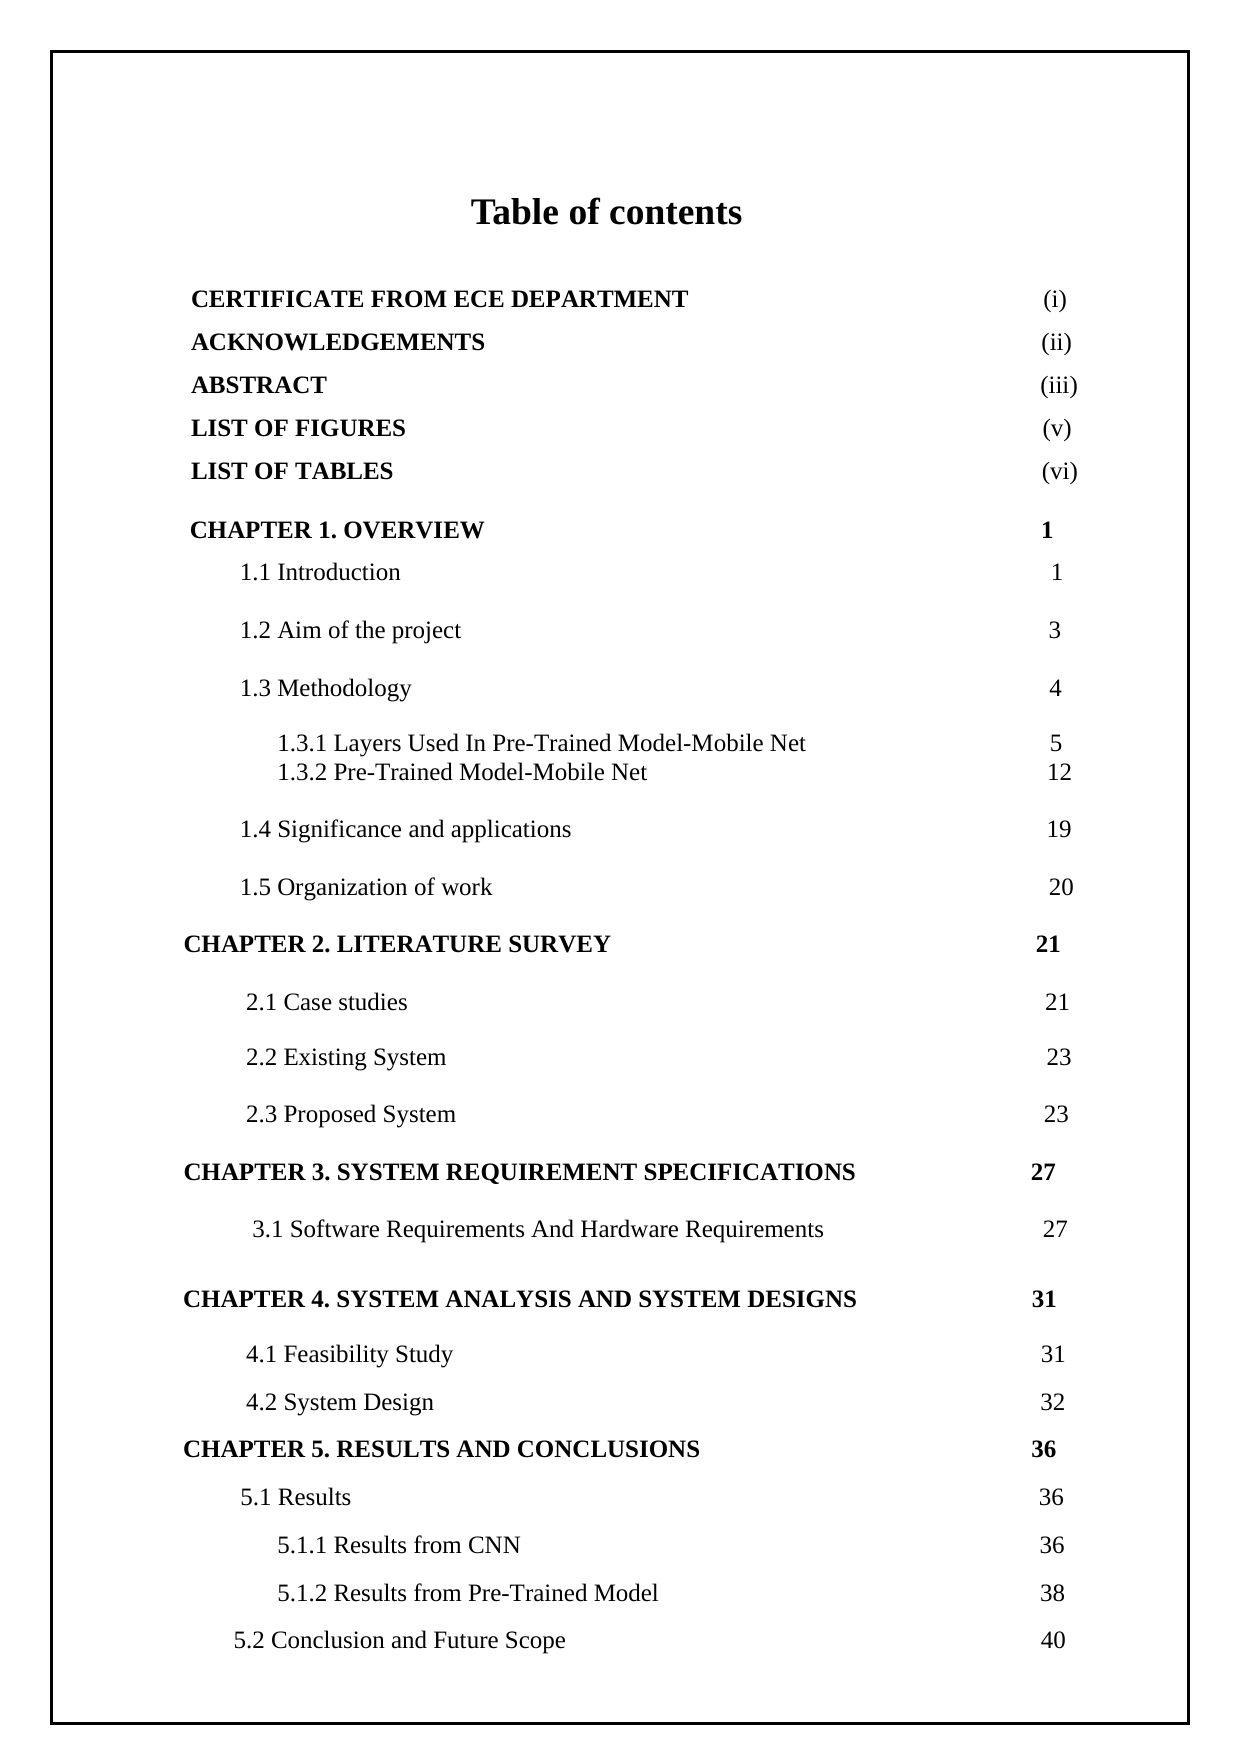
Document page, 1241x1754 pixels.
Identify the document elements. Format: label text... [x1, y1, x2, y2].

text 1.5 Organization of work 20 [108, 872, 1159, 901]
table_header CERTIFICATE FROM ECE DEPARTMENT [170, 285, 921, 321]
text 1.1 Introduction 1 [108, 557, 1159, 586]
text CHAPTER 2. LITERATURE SURVEY 21 [108, 929, 1159, 958]
table_cell ABSTRACT [170, 364, 921, 407]
text 2.2 Existing System 23 [108, 1042, 1159, 1071]
text 5.1 Results 36 [108, 1482, 1159, 1511]
table_cell (iii) [921, 364, 1098, 407]
table_cell (v) [921, 407, 1098, 450]
table_cell LIST OF FIGURES [170, 407, 921, 450]
text 5.1.1 Results from CNN 36 [108, 1530, 1159, 1559]
text 1.4 Significance and applications 19 [108, 814, 1159, 843]
text 1.3.1 Layers Used In Pre-Trained Model-Mobile Net 5 [108, 728, 1159, 757]
text 5.1.2 Results from Pre-Trained Model 38 [108, 1578, 1159, 1606]
text 2.1 Case studies 21 [108, 987, 1159, 1016]
text CHAPTER 1. OVERVIEW 1 [108, 515, 1159, 543]
text 2.3 Proposed System 23 [108, 1099, 1159, 1128]
text 1.3 Methodology 4 [108, 673, 1159, 702]
table_cell (vi) [921, 450, 1098, 515]
text 3.1 Software Requirements And Hardware Requirements 27 [108, 1214, 1159, 1243]
text 4.1 Feasibility Study 31 [108, 1339, 1159, 1368]
table_cell (ii) [921, 321, 1098, 364]
table_cell LIST OF TABLES [170, 450, 921, 515]
text CHAPTER 3. SYSTEM REQUIREMENT SPECIFICATIONS 27 [108, 1157, 1159, 1186]
text CHAPTER 4. SYSTEM ANALYSIS AND SYSTEM DESIGNS 31 [108, 1284, 1159, 1313]
table_header (i) [921, 285, 1098, 321]
text CHAPTER 5. RESULTS AND CONCLUSIONS 36 [108, 1434, 1159, 1463]
text 1.2 Aim of the project 3 [108, 615, 1159, 644]
text 5.2 Conclusion and Future Scope 40 [108, 1625, 1159, 1654]
text 1.3.2 Pre-Trained Model-Mobile Net 12 [108, 757, 1159, 786]
text 4.2 System Design 32 [108, 1387, 1159, 1416]
subtitle Table of contents [209, 189, 1159, 233]
table_cell ACKNOWLEDGEMENTS [170, 321, 921, 364]
